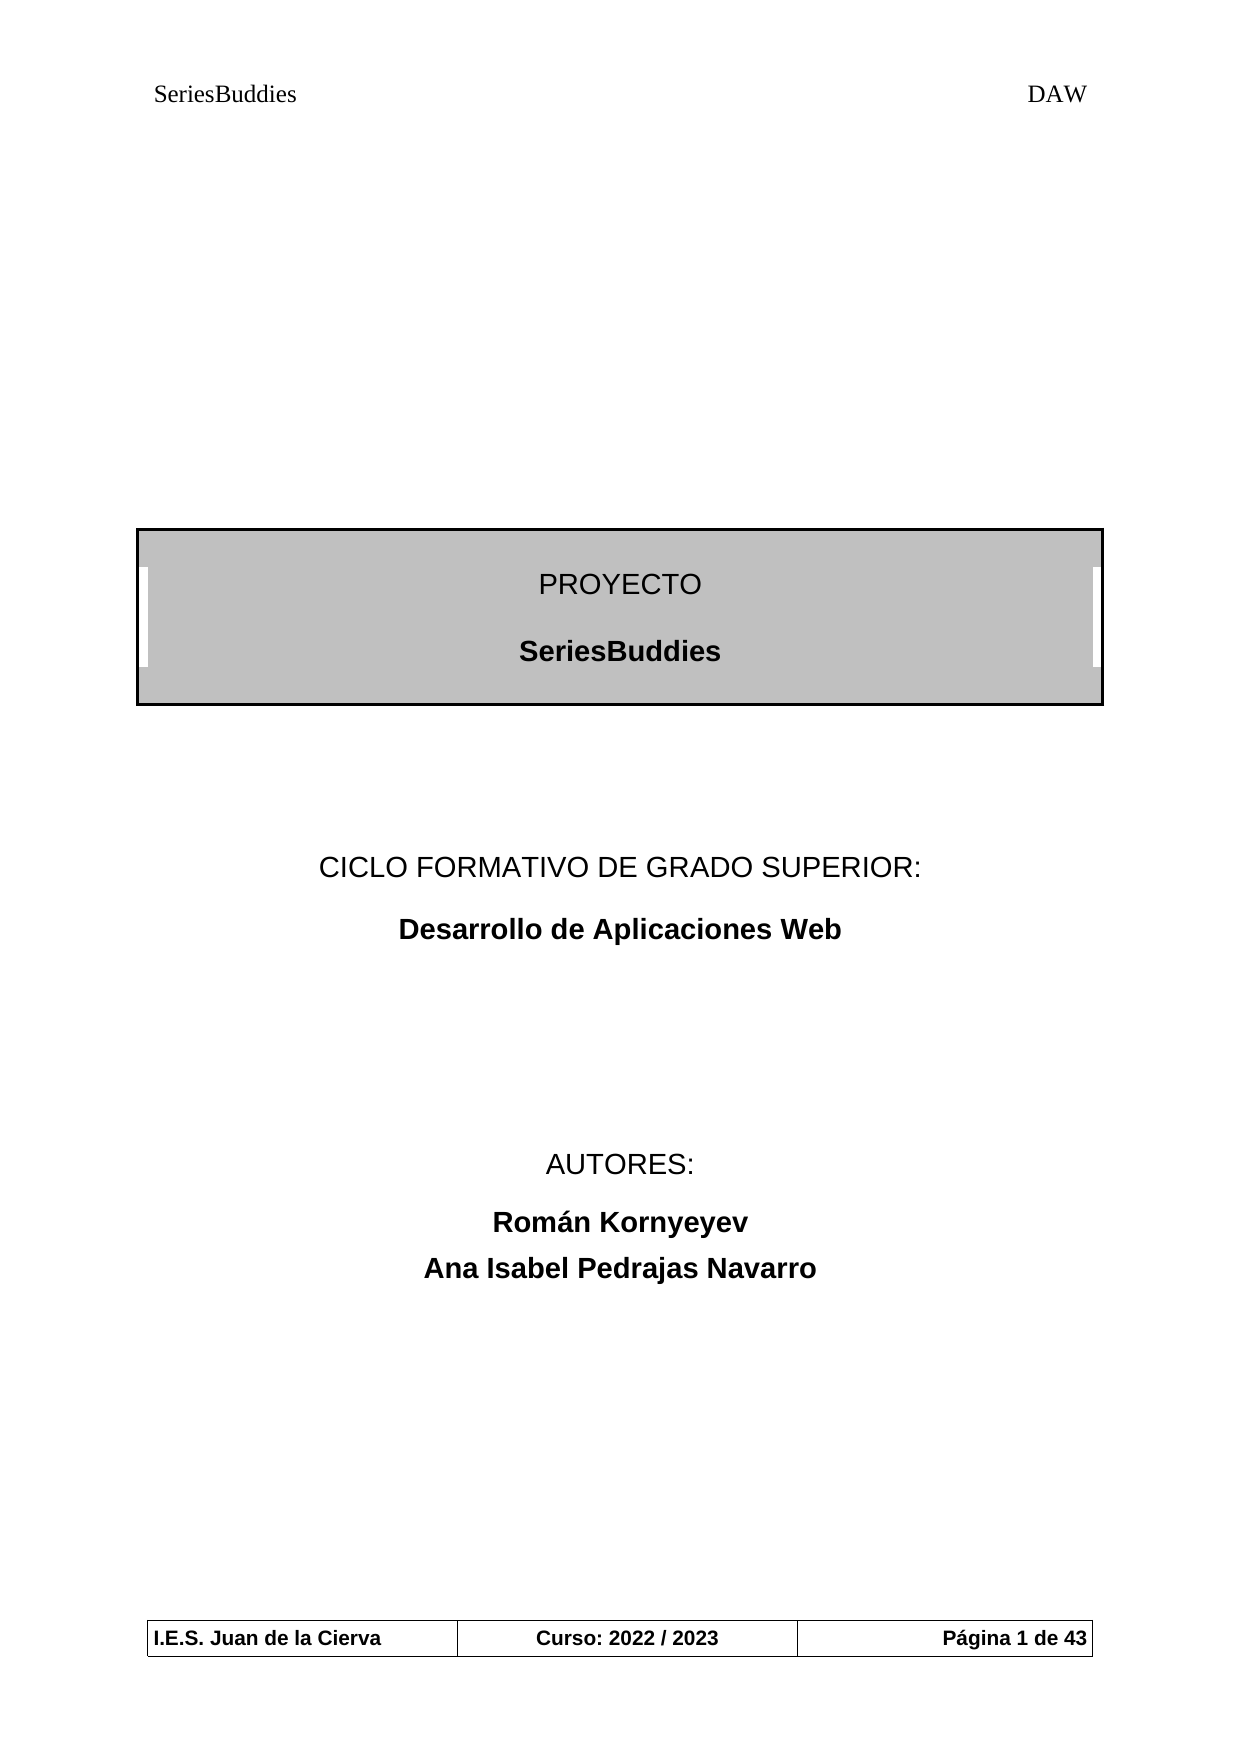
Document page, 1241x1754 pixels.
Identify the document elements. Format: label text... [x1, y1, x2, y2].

text CICLO FORMATIVO DE GRADO SUPERIOR: [148, 850, 1093, 883]
text SeriesBuddies [148, 634, 1093, 662]
text AUTORES: [148, 1147, 1093, 1180]
text Desarrollo de Aplicaciones Web [148, 912, 1093, 946]
text Ana Isabel Pedrajas Navarro [148, 1251, 1093, 1285]
text Román Kornyeyev [148, 1205, 1093, 1239]
text PROYECTO [148, 567, 1093, 600]
